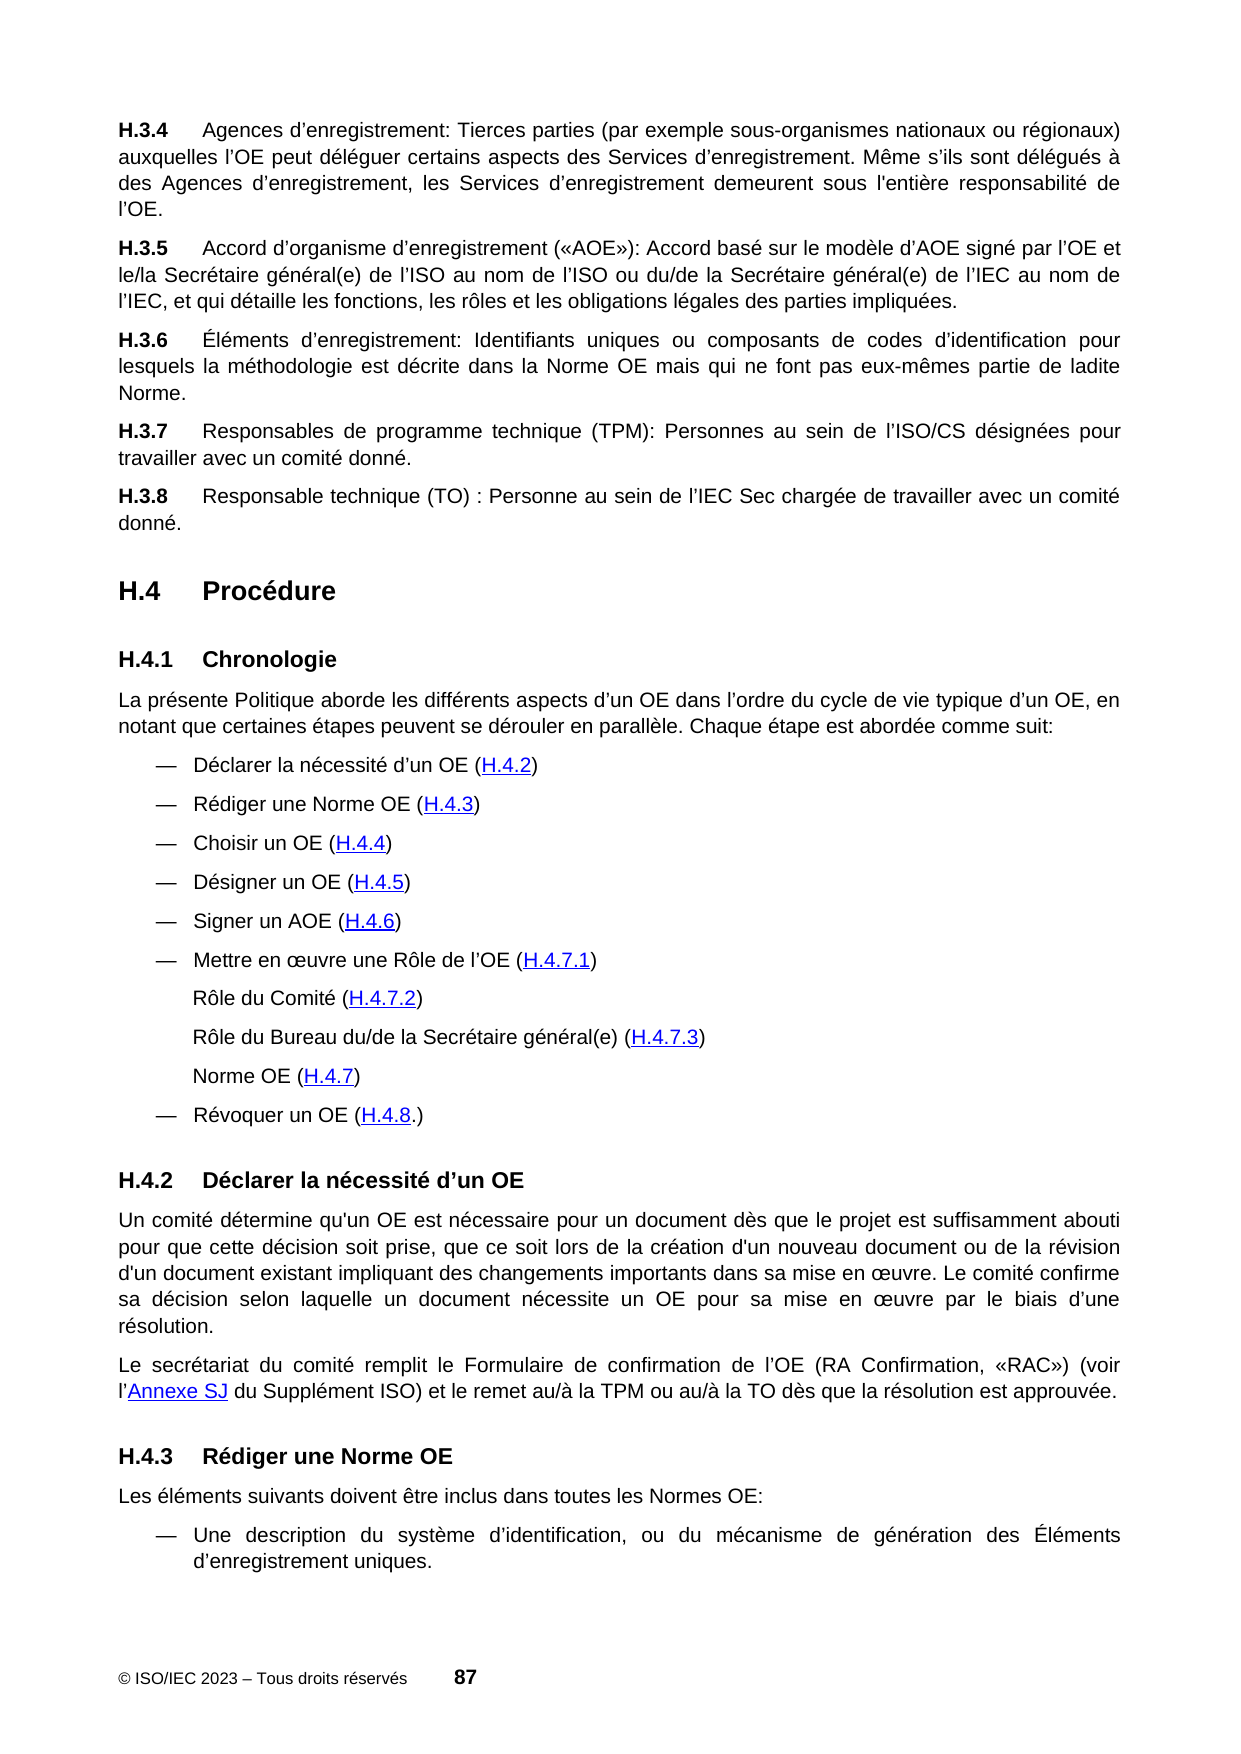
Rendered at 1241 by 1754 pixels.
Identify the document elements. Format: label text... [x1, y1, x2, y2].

text La présente Politique aborde les différents aspects d’un OE dans l’ordre du cycle de vie typique d’un OE, en notant que certaines étapes peuvent se dérouler en parallèle. Chaque étape est abordée comme suit: [118, 688, 1122, 738]
list Une description du système d’identification, ou du mécanisme de génération des Éléments d’enregistrement uniques. [156, 1523, 1122, 1573]
text H.3.8 Responsable technique (TO) : Personne au sein de l’IEC Sec chargée de travailler avec un comité donné. [118, 484, 1122, 535]
text Procédure [118, 574, 1122, 606]
list Signer un AOE (H.4.6) [156, 908, 1122, 932]
text Rôle du Bureau du/de la Secrétaire général(e) (H.4.7.3) [192, 1025, 1122, 1049]
text Norme OE (H.4.7) [192, 1064, 1122, 1088]
text Rôle du Comité (H.4.7.2) [192, 986, 1122, 1010]
list Révoquer un OE (H.4.8.) [156, 1103, 1122, 1127]
list Choisir un OE (H.4.4) [156, 831, 1122, 855]
text H.3.5 Accord d’organisme d’enregistrement («AOE»): Accord basé sur le modèle d’AOE signé par l’OE et le/la Secrétaire général(e) de l’ISO au nom de l’ISO ou du/de la Secrétaire général(e) de l’IEC au nom de l’IEC, et qui détaille les fonctions, les rôles et les obligations légales des parties impliquées. [118, 236, 1122, 313]
text H.3.4 Agences d’enregistrement: Tierces parties (par exemple sous-organismes nationaux ou régionaux) auxquelles l’OE peut déléguer certains aspects des Services d’enregistrement. Même s’ils sont délégués à des Agences d’enregistrement, les Services d’enregistrement demeurent sous l'entière responsabilité de l’OE. [118, 118, 1122, 221]
text Chronologie [118, 646, 1122, 673]
list Désigner un OE (H.4.5) [156, 870, 1122, 894]
text Les éléments suivants doivent être inclus dans toutes les Normes OE: [118, 1484, 1122, 1508]
list Mettre en œuvre une Rôle de l’OE (H.4.7.1) [156, 947, 1122, 971]
list Rédiger une Norme OE (H.4.3) [156, 792, 1122, 816]
text Rédiger une Norme OE [118, 1443, 1122, 1469]
text Déclarer la nécessité d’un OE [118, 1167, 1122, 1193]
text H.3.7 Responsables de programme technique (TPM): Personnes au sein de l’ISO/CS désignées pour travailler avec un comité donné. [118, 419, 1122, 469]
text Le secrétariat du comité remplit le Formulaire de confirmation de l’OE (RA Confirmation, «RAC») (voir l’Annexe SJ du Supplément ISO) et le remet au/à la TPM ou au/à la TO dès que la résolution est approuvée. [118, 1352, 1122, 1403]
text H.3.6 Éléments d’enregistrement: Identifiants uniques ou composants de codes d’identification pour lesquels la méthodologie est décrite dans la Norme OE mais qui ne font pas eux-mêmes partie de ladite Norme. [118, 328, 1122, 404]
text Un comité détermine qu'un OE est nécessaire pour un document dès que le projet est suffisamment abouti pour que cette décision soit prise, que ce soit lors de la création d'un nouveau document ou de la révision d'un document existant impliquant des changements importants dans sa mise en œuvre. Le comité confirme sa décision selon laquelle un document nécessite un OE pour sa mise en œuvre par le biais d’une résolution. [118, 1208, 1122, 1337]
list Déclarer la nécessité d’un OE (H.4.2) [156, 753, 1122, 777]
